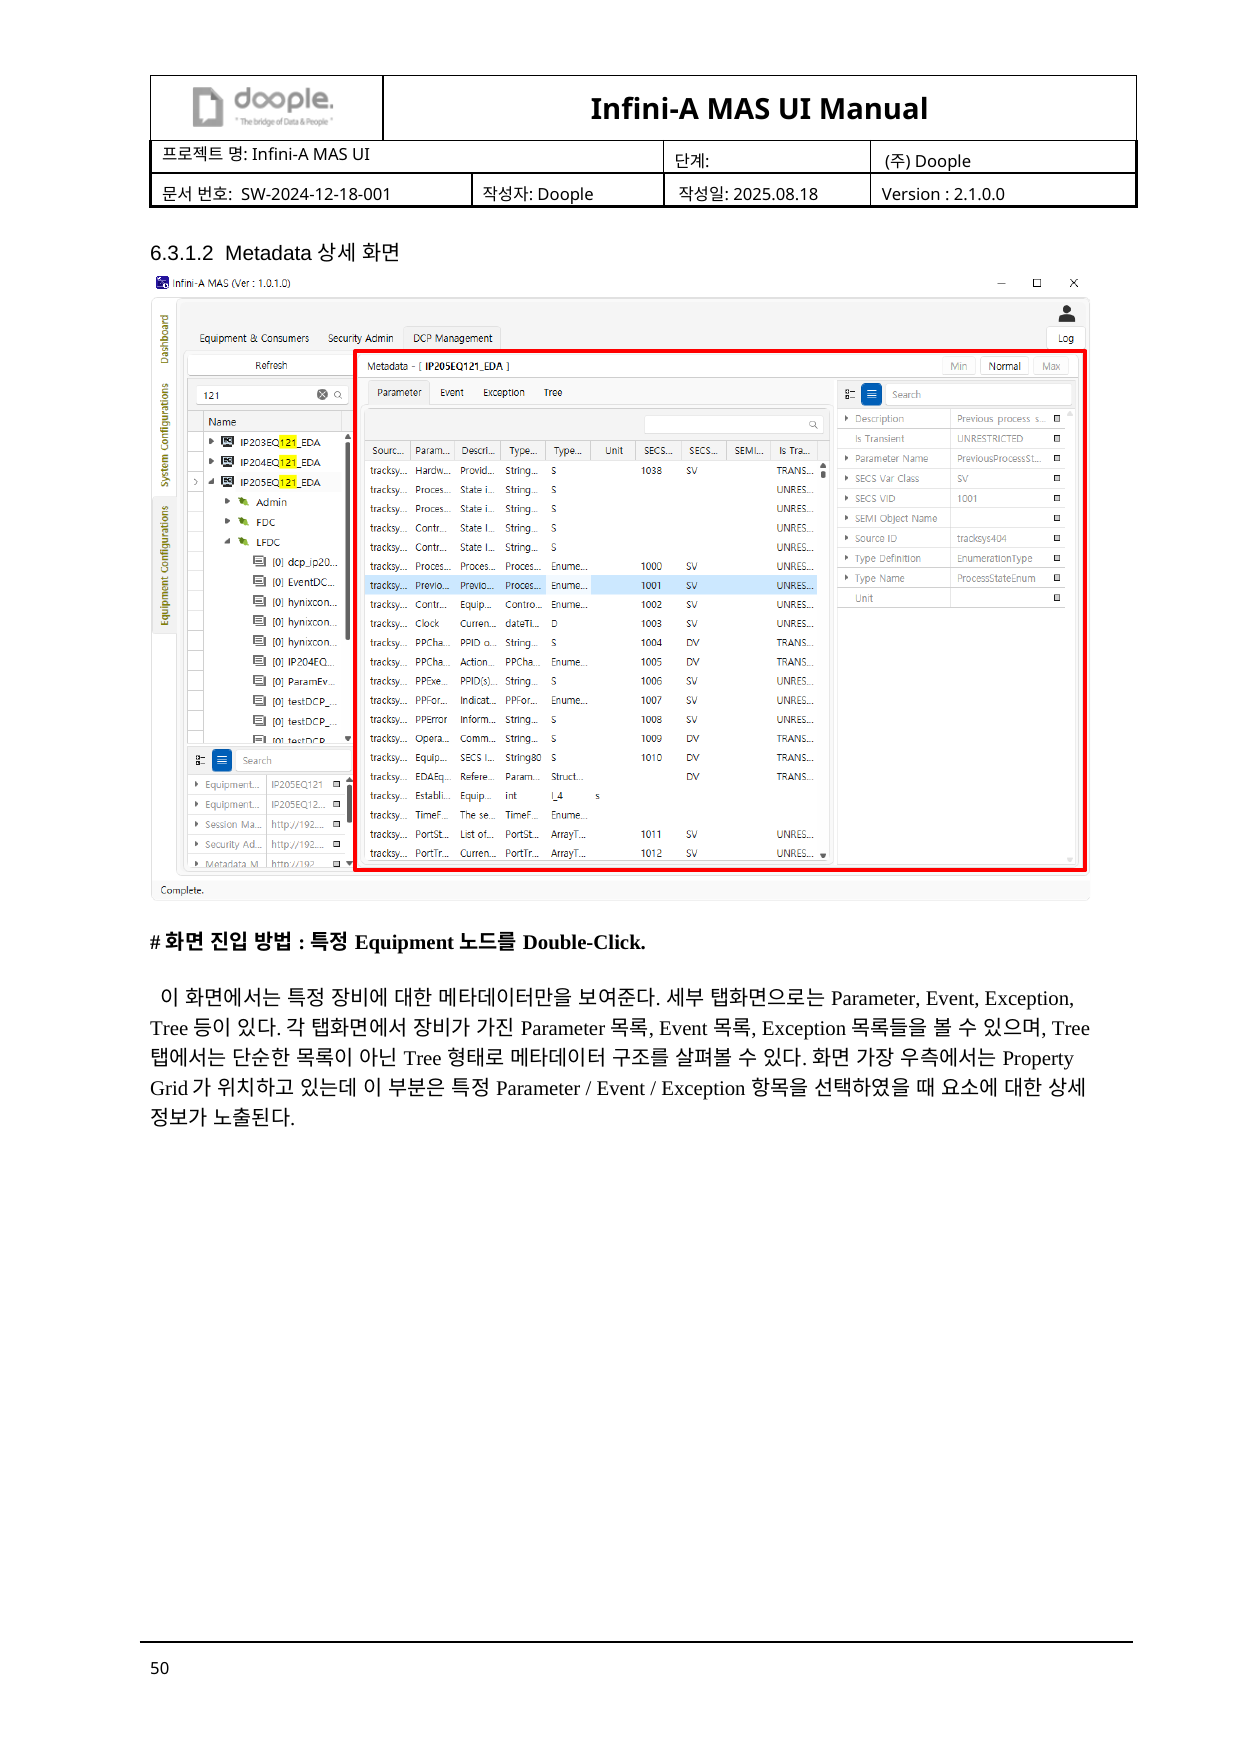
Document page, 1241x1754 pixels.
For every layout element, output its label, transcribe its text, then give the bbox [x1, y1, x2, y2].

subtitle Metadata 상세 화면 [150, 236, 1090, 267]
picture [192, 87, 334, 127]
text 이 화면에서는 특정 장비에 대한 메타데이터만을 보여준다. 세부 탭화면으로는 Parameter, Event, Exception, Tree 등이 있다. 각 탭화면에서 장비가 가진 Parameter 목록, Event 목록, Exception 목록들을 볼 수 있으며, Tree 탭에서는 단순한 목록이 아닌 Tree 형태로 메타데이터 구조를 살펴볼 수 있다. 화면 가장 우측에서는 Property Grid가 위치하고 있는데 이 부분은 특정 Parameter / Event / Exception 항목을 선택하였을 때 요소에 대한 상세 정보가 노출된다. [150, 981, 1090, 1132]
text # 화면 진입 방법 : 특정 Equipment 노드를 Double-Click. [150, 926, 1090, 956]
picture [150, 272, 1091, 901]
